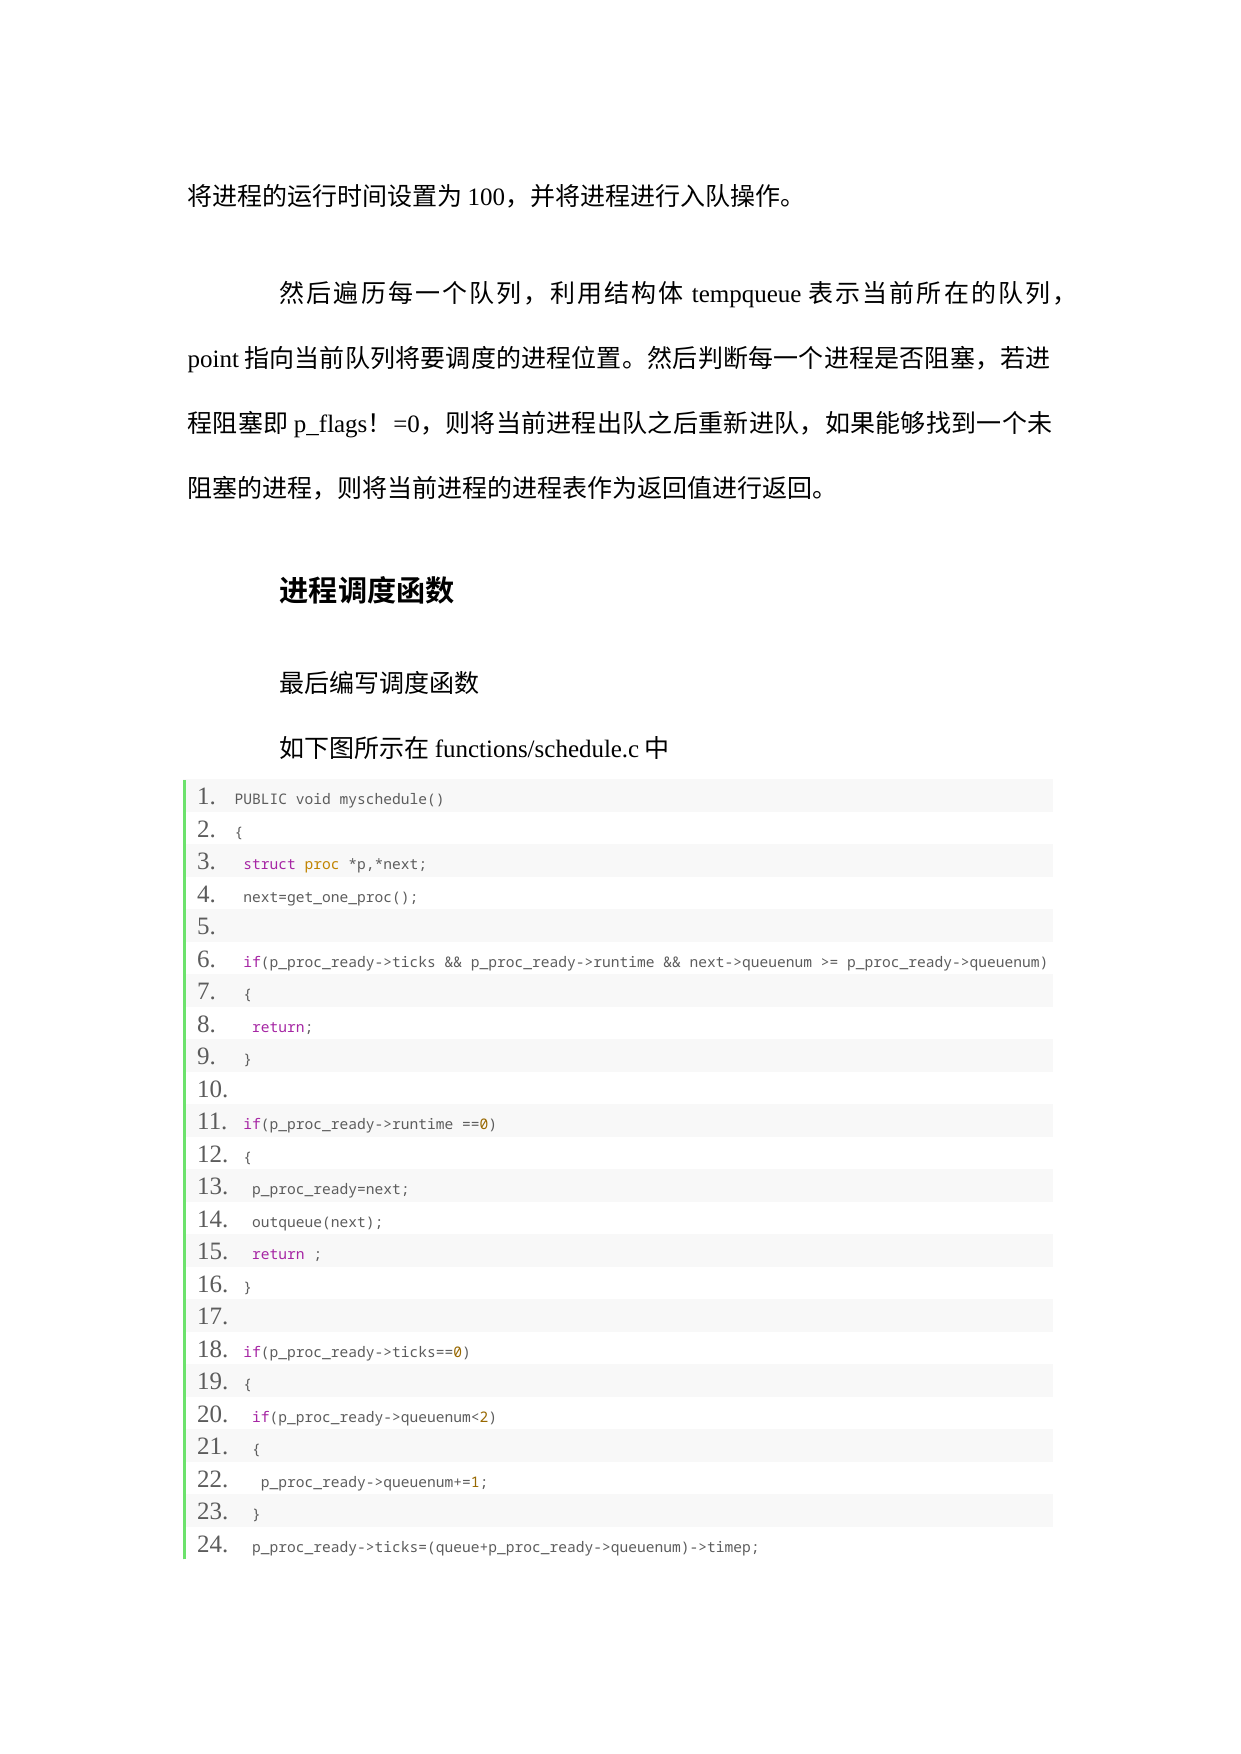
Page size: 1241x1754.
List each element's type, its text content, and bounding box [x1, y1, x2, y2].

text 最后编写调度函数 [187, 649, 1053, 714]
list { [186, 1364, 1053, 1397]
list { [186, 1137, 1053, 1169]
list next=get_one_proc(); [186, 877, 1053, 909]
list } [186, 1267, 1053, 1299]
list if(p_proc_ready->queuenum<2) [186, 1397, 1053, 1429]
list PUBLIC void myschedule() [183, 779, 1053, 812]
list return; [186, 1007, 1053, 1039]
list p_proc_ready->queuenum+=1; [186, 1462, 1053, 1494]
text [187, 162, 1053, 227]
list } [186, 1494, 1053, 1527]
list { [186, 1429, 1053, 1462]
list outqueue(next); [186, 1202, 1053, 1234]
list { [186, 812, 1053, 844]
list if(p_proc_ready->ticks && p_proc_ready->runtime && next->queuenum >= p_proc_ready->queuenum) [186, 942, 1053, 974]
list } [186, 1039, 1053, 1072]
list p_proc_ready=next; [186, 1169, 1053, 1202]
list p_proc_ready->ticks=(queue+p_proc_ready->queuenum)->timep; [186, 1527, 1053, 1559]
list struct proc *p,*next; [186, 844, 1053, 877]
list if(p_proc_ready->runtime ==0) [186, 1104, 1053, 1137]
list { [186, 974, 1053, 1007]
text 如下图所示在functions/schedule.c中 [187, 714, 1053, 779]
subtitle 进程调度函数 [187, 556, 1053, 621]
list if(p_proc_ready->ticks==0) [186, 1332, 1053, 1364]
text 然后遍历每一个队列，利用结构体tempqueue表示当前所在的队列，point指向当前队列将要调度的进程位置。然后判断每一个进程是否阻塞，若进程阻塞即p_flags！=0，则将当前进程出队之后重新进队，如果能够找到一个未阻塞的进程，则将当前进程的进程表作为返回值进行返回。 [187, 259, 1053, 519]
list return ; [186, 1234, 1053, 1267]
